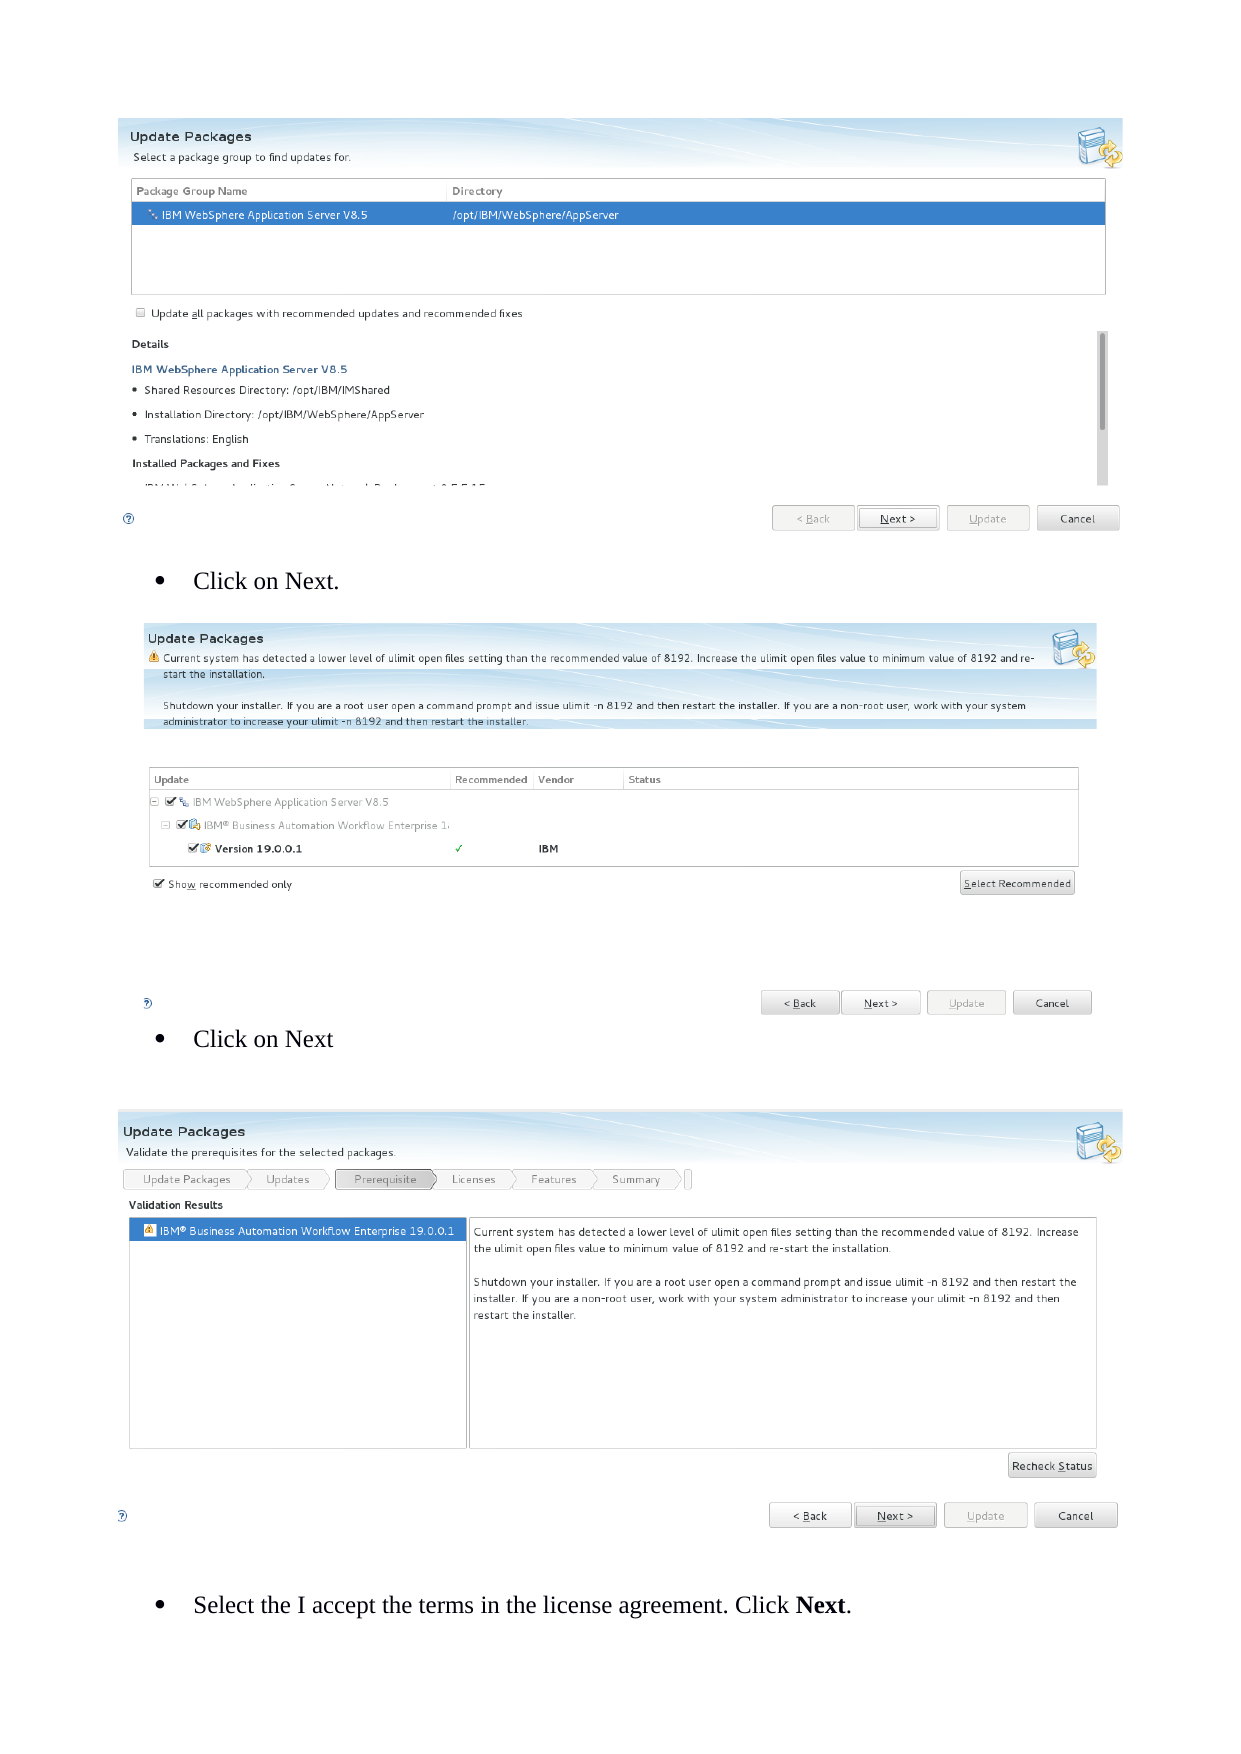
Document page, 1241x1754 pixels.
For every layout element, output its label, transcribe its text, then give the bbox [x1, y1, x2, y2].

list Click on Next. [156, 566, 1123, 595]
picture [143, 623, 1097, 1024]
picture [118, 118, 1123, 538]
picture [118, 1109, 1123, 1533]
list Select the I accept the terms in the license agreement. Click Next. [156, 1590, 1123, 1619]
